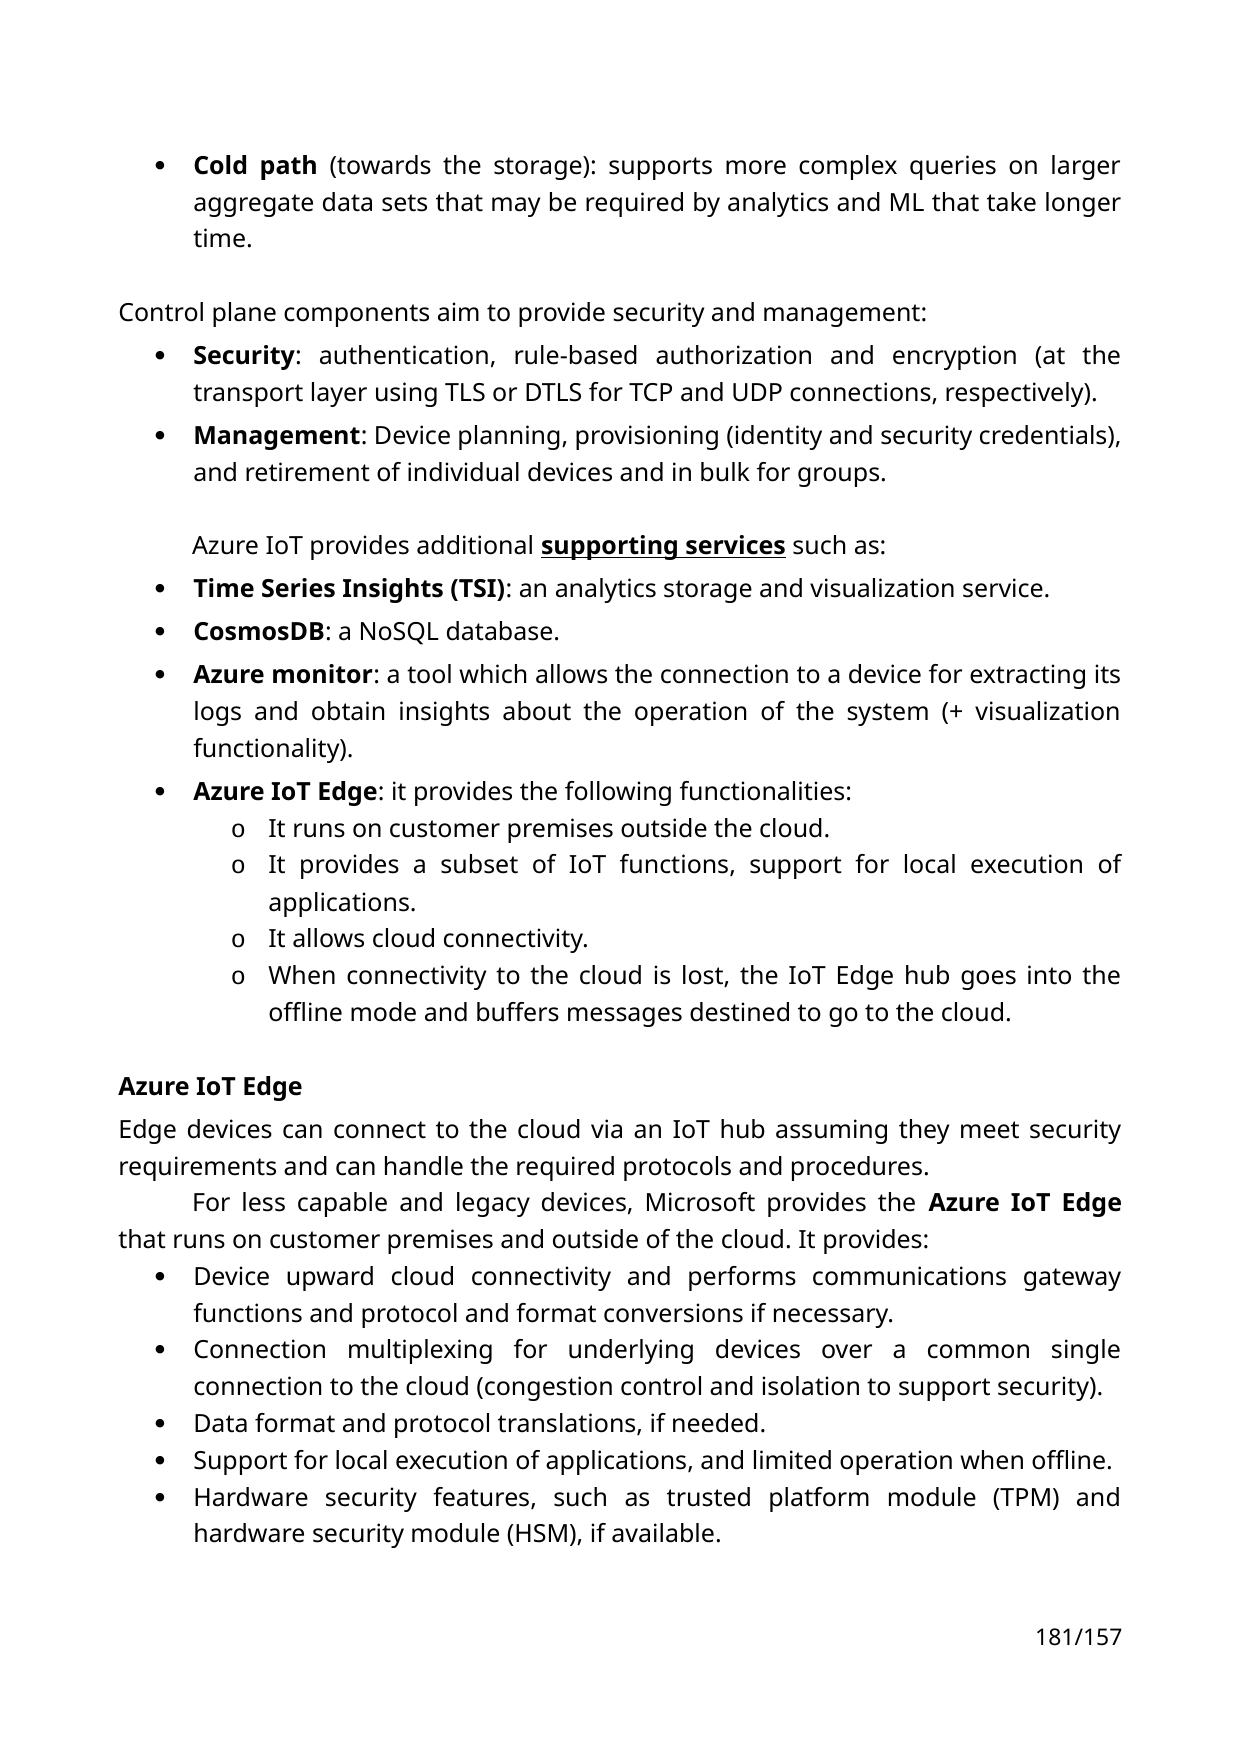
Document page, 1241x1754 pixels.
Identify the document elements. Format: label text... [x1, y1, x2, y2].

list When connectivity to the cloud is lost, the IoT Edge hub goes into the offline mode and buffers messages destined to go to the cloud. [231, 958, 1122, 1029]
list CosmosDB: a NoSQL database. [156, 614, 1122, 648]
list Azure IoT provides additional supporting services such as: [118, 528, 1122, 562]
list Time Series Insights (TSI): an analytics storage and visualization service. [156, 571, 1122, 605]
list Device upward cloud connectivity and performs communications gateway functions and protocol and format conversions if necessary. [156, 1258, 1122, 1329]
text Control plane components aim to provide security and management: [118, 295, 1122, 329]
text Edge devices can connect to the cloud via an IoT hub assuming they meet security requirements and can handle the required protocols and procedures. [118, 1111, 1122, 1182]
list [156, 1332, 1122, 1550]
list Azure monitor: a tool which allows the connection to a device for extracting its logs and obtain insights about the operation of the system (+ visualization functionality). [156, 657, 1122, 764]
list For less capable and legacy devices, Microsoft provides the Azure IoT Edge that runs on customer premises and outside of the cloud. It provides: [118, 1185, 1122, 1256]
list It runs on customer premises outside the cloud. [231, 810, 1122, 844]
text Azure IoT Edge [118, 1068, 1122, 1102]
list Azure IoT Edge: it provides the following functionalities: [156, 773, 1122, 807]
list Security: authentication, rule-based authorization and encryption (at the transport layer using TLS or DTLS for TCP and UDP connections, respectively). [156, 338, 1122, 408]
list Management: Device planning, provisioning (identity and security credentials), and retirement of individual devices and in bulk for groups. [156, 417, 1122, 488]
list It provides a subset of IoT functions, support for local execution of applications. [231, 847, 1122, 918]
list It allows cloud connectivity. [231, 921, 1122, 955]
list Cold path (towards the storage): supports more complex queries on larger aggregate data sets that may be required by analytics and ML that take longer time. [156, 148, 1122, 255]
